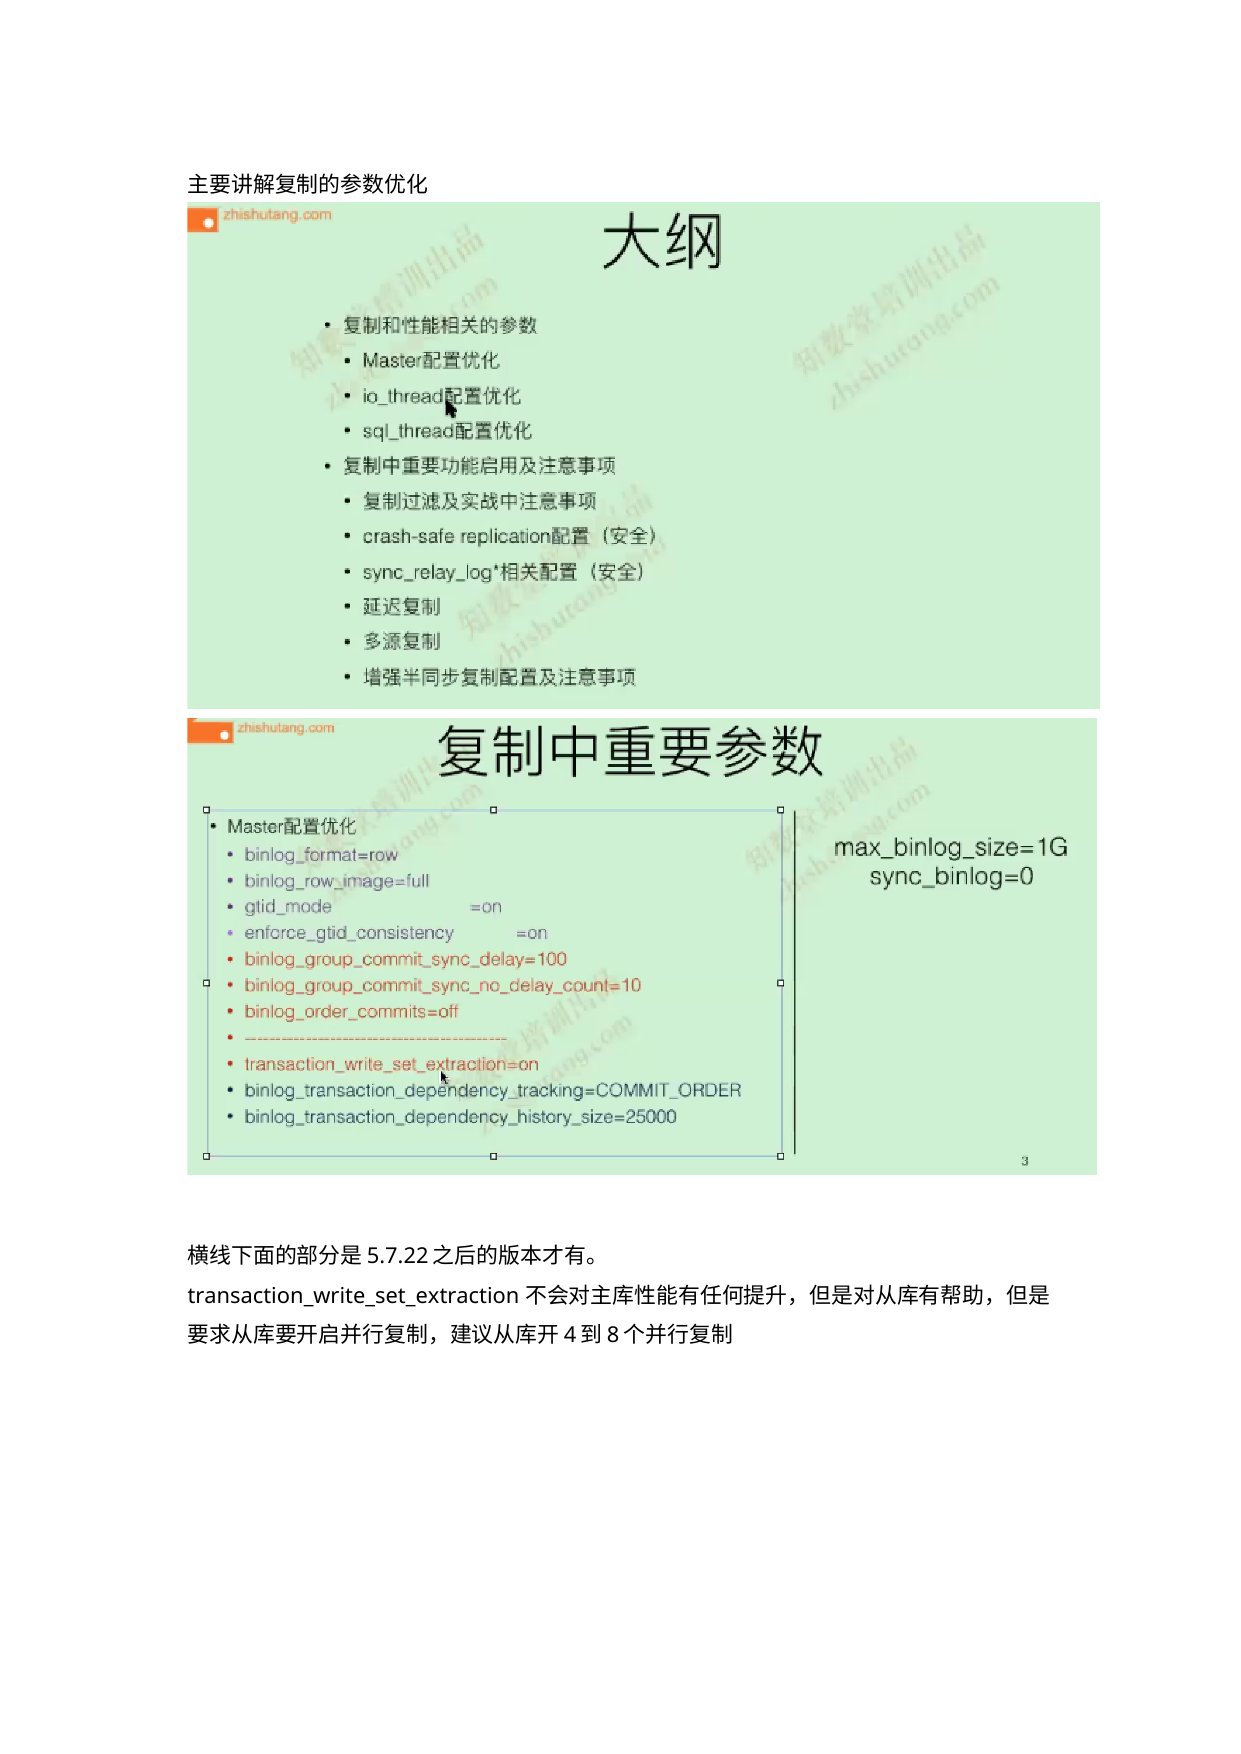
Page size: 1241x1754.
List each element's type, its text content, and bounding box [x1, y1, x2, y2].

text 横线下面的部分是5.7.22之后的版本才有。 [187, 1234, 1053, 1274]
picture [187, 202, 1100, 709]
text 主要讲解复制的参数优化 [187, 163, 1053, 202]
picture [187, 718, 1097, 1175]
text transaction_write_set_extraction 不会对主库性能有任何提升，但是对从库有帮助，但是要求从库要开启并行复制，建议从库开4到8个并行复制 [187, 1274, 1053, 1353]
